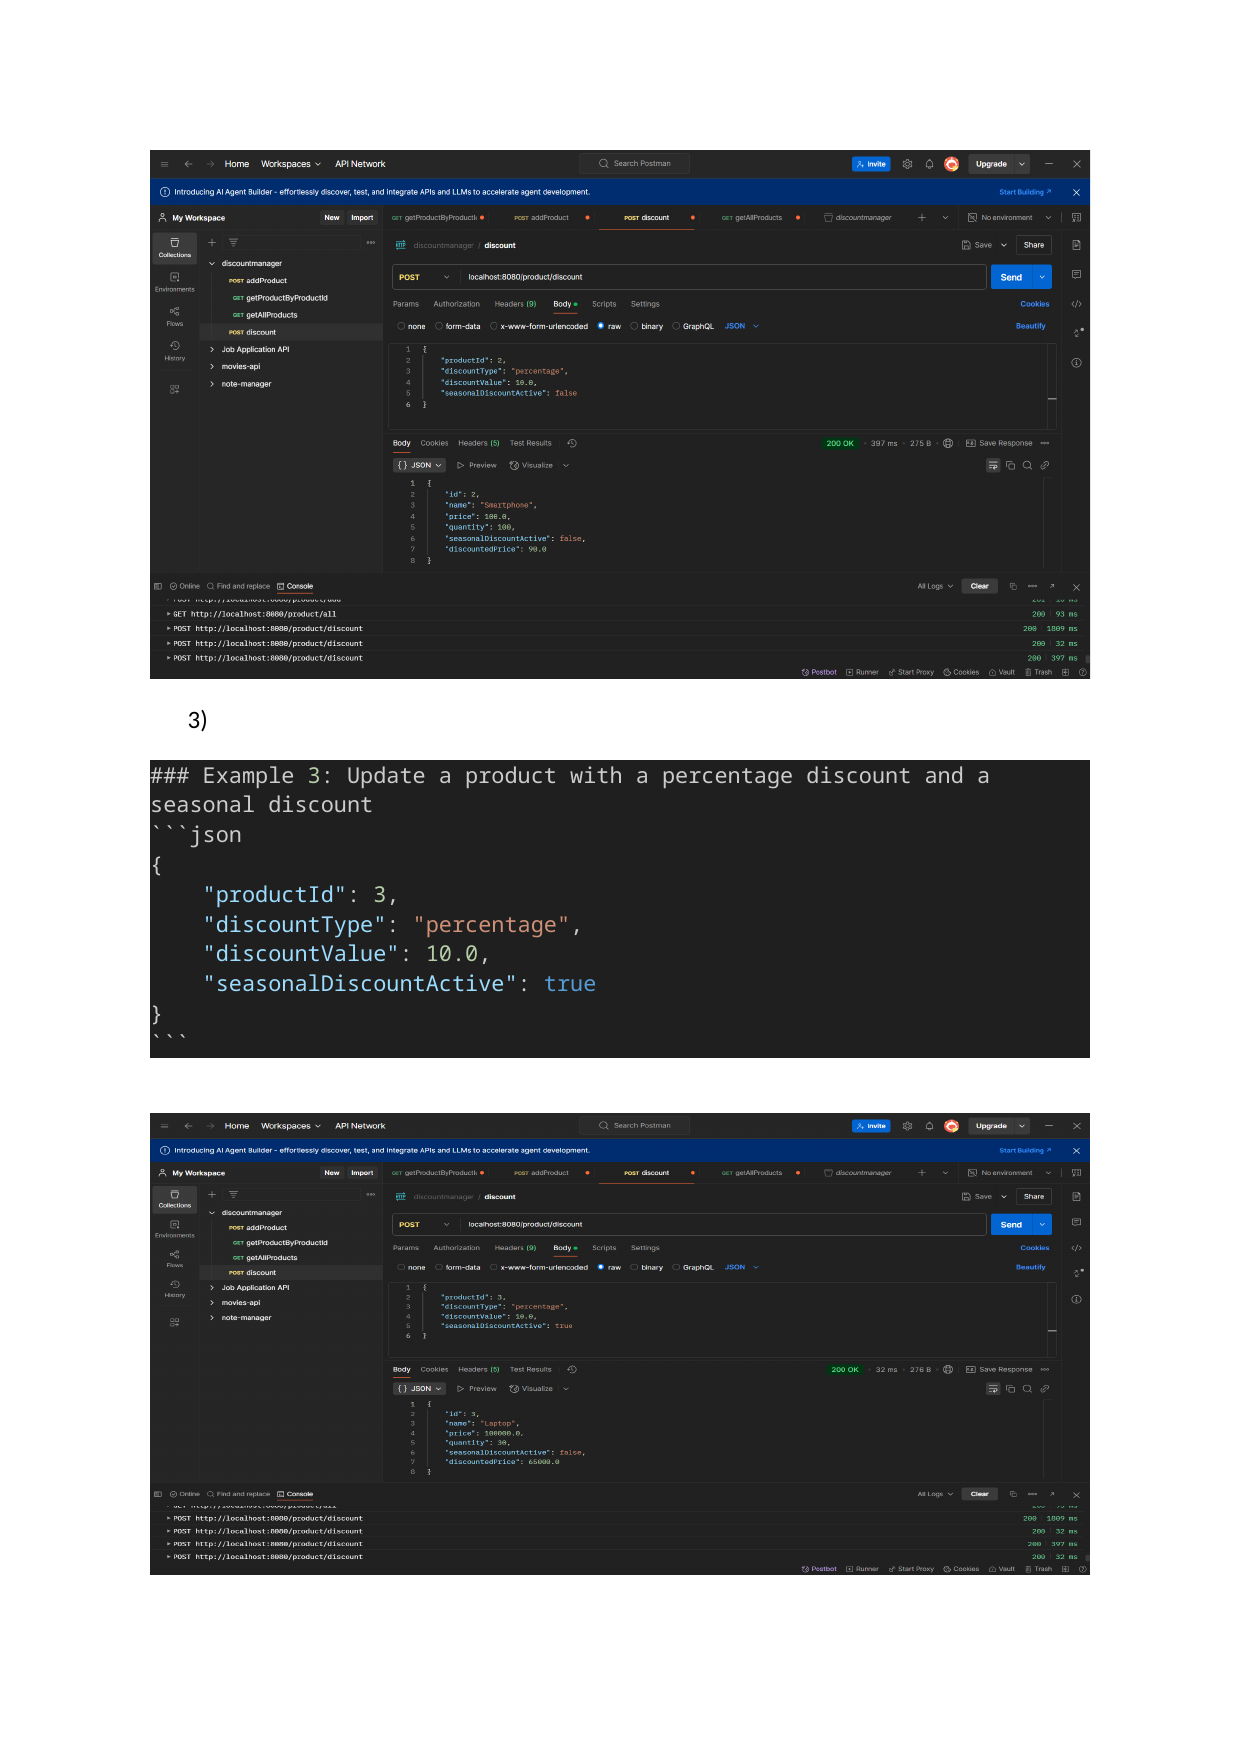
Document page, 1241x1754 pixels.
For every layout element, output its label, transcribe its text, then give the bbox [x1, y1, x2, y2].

text ```json [150, 819, 1090, 849]
text } [150, 998, 1090, 1028]
text { [150, 849, 1090, 879]
text "discountType": "percentage", [150, 909, 1090, 938]
picture [150, 1113, 1090, 1575]
picture [150, 150, 1091, 679]
text "seasonalDiscountActive": true [150, 968, 1090, 998]
text ``` [150, 1028, 1090, 1058]
text "discountValue": 10.0, [150, 938, 1090, 968]
text "productId": 3, [150, 879, 1090, 909]
text ### Example 3: Update a product with a percentage discount and a seasonal discount [150, 760, 1090, 819]
